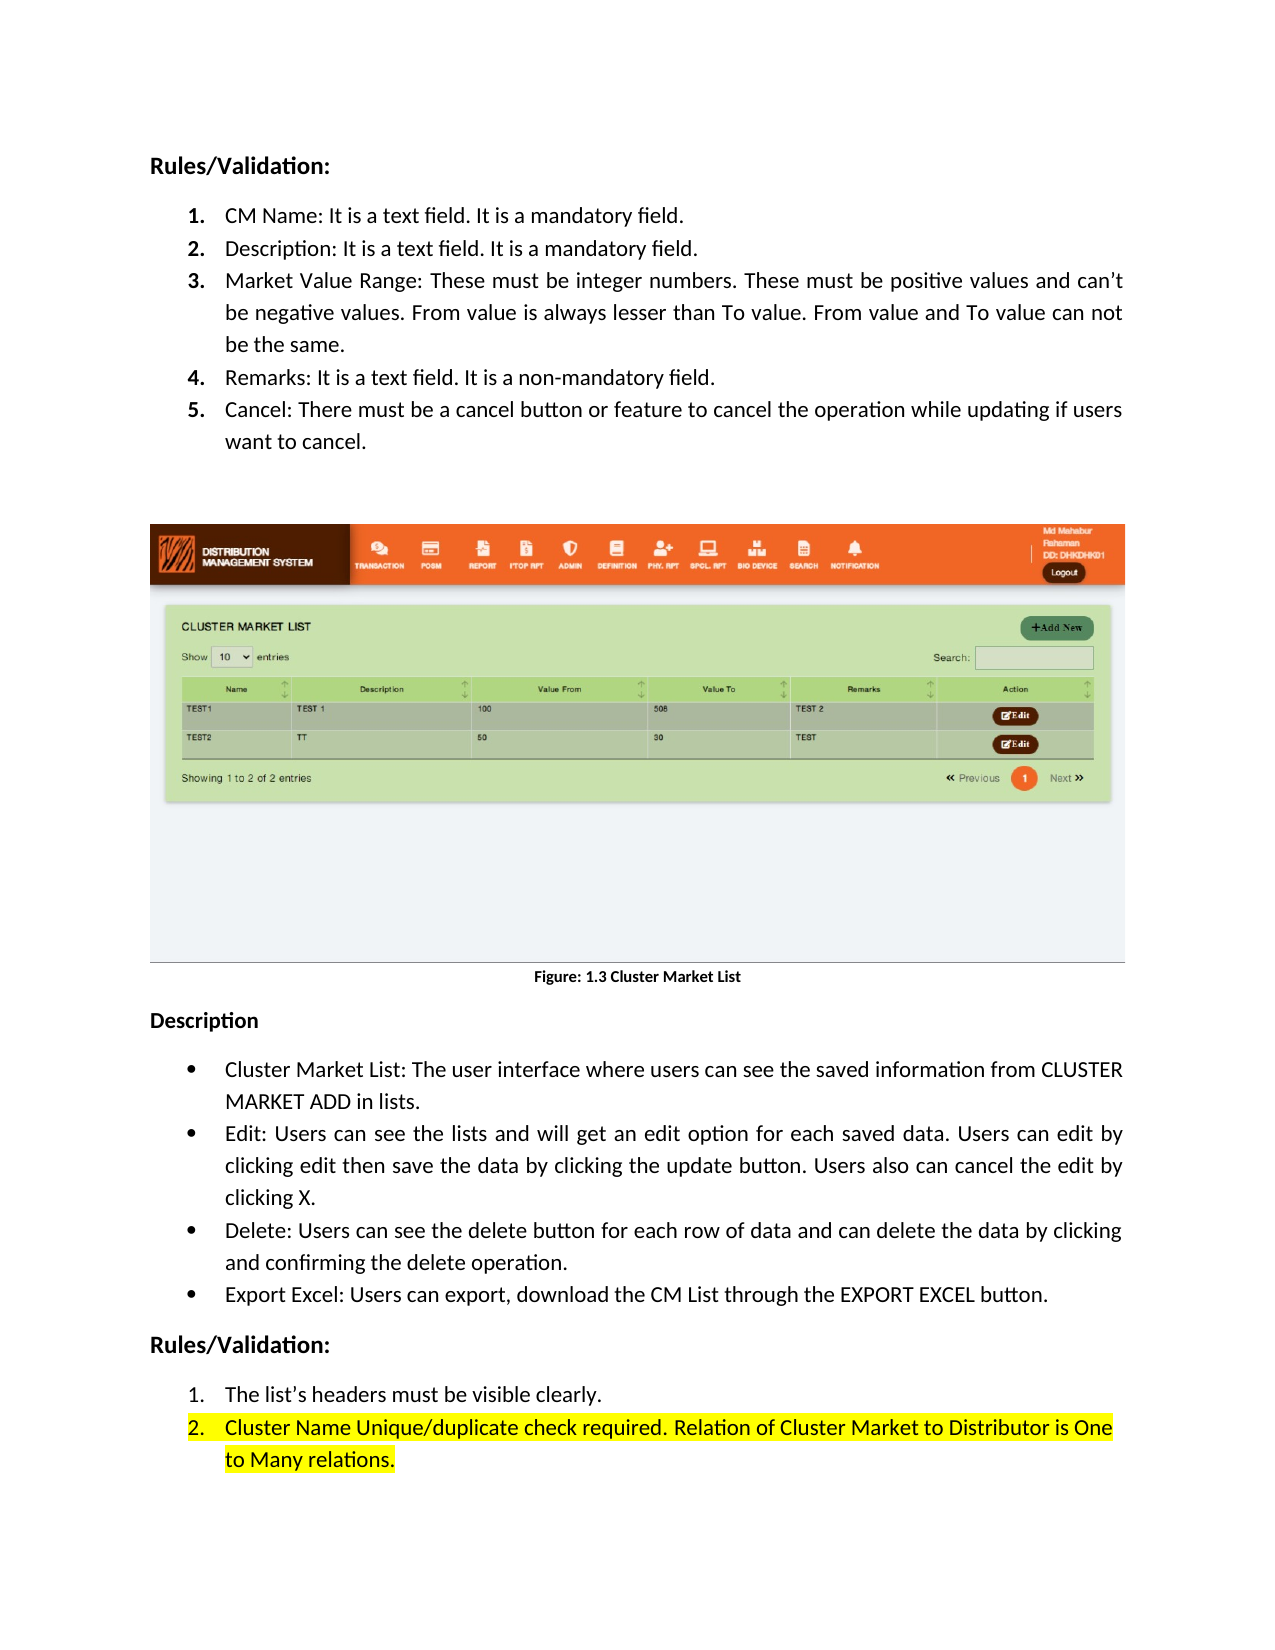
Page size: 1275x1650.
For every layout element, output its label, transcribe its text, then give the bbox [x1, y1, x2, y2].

picture [150, 524, 1125, 963]
list The list’s headers must be visible clearly. [187, 1381, 1125, 1409]
list Export Excel: Users can export, download the CM List through the EXPORT EXCEL button. [187, 1280, 1125, 1308]
list Remarks: It is a text field. It is a non-mandatory field. [187, 363, 1125, 391]
list Delete: Users can see the delete button for each row of data and can delete the data by clicking and confirming the delete operation. [187, 1216, 1125, 1276]
list Edit: Users can see the lists and will get an edit option for each saved data. Users can edit by clicking edit then save the data by clicking the update button. Users also can cancel the edit by clicking X. [187, 1119, 1125, 1212]
text Figure: 1.3 Cluster Market List [150, 963, 1125, 986]
list Cluster Market List: The user interface where users can see the saved information from CLUSTER MARKET ADD in lists. [187, 1055, 1125, 1115]
list CM Name: It is a text field. It is a mandatory field. [187, 202, 1125, 230]
list Cluster Name Unique/duplicate check required. Relation of Cluster Market to Distributor is One to Many relations. [187, 1413, 1125, 1473]
list Cancel: There must be a cancel button or feature to cancel the operation while updating if users want to cancel. [187, 395, 1125, 455]
text Rules/Validation: [150, 150, 1125, 181]
list Market Value Range: These must be integer numbers. These must be positive values and can’t be negative values. From value is always lesser than To value. From value and To value can not be the same. [187, 266, 1125, 358]
text Description [150, 1006, 1125, 1034]
list Description: It is a text field. It is a mandatory field. [187, 234, 1125, 262]
text Rules/Validation: [150, 1329, 1125, 1359]
